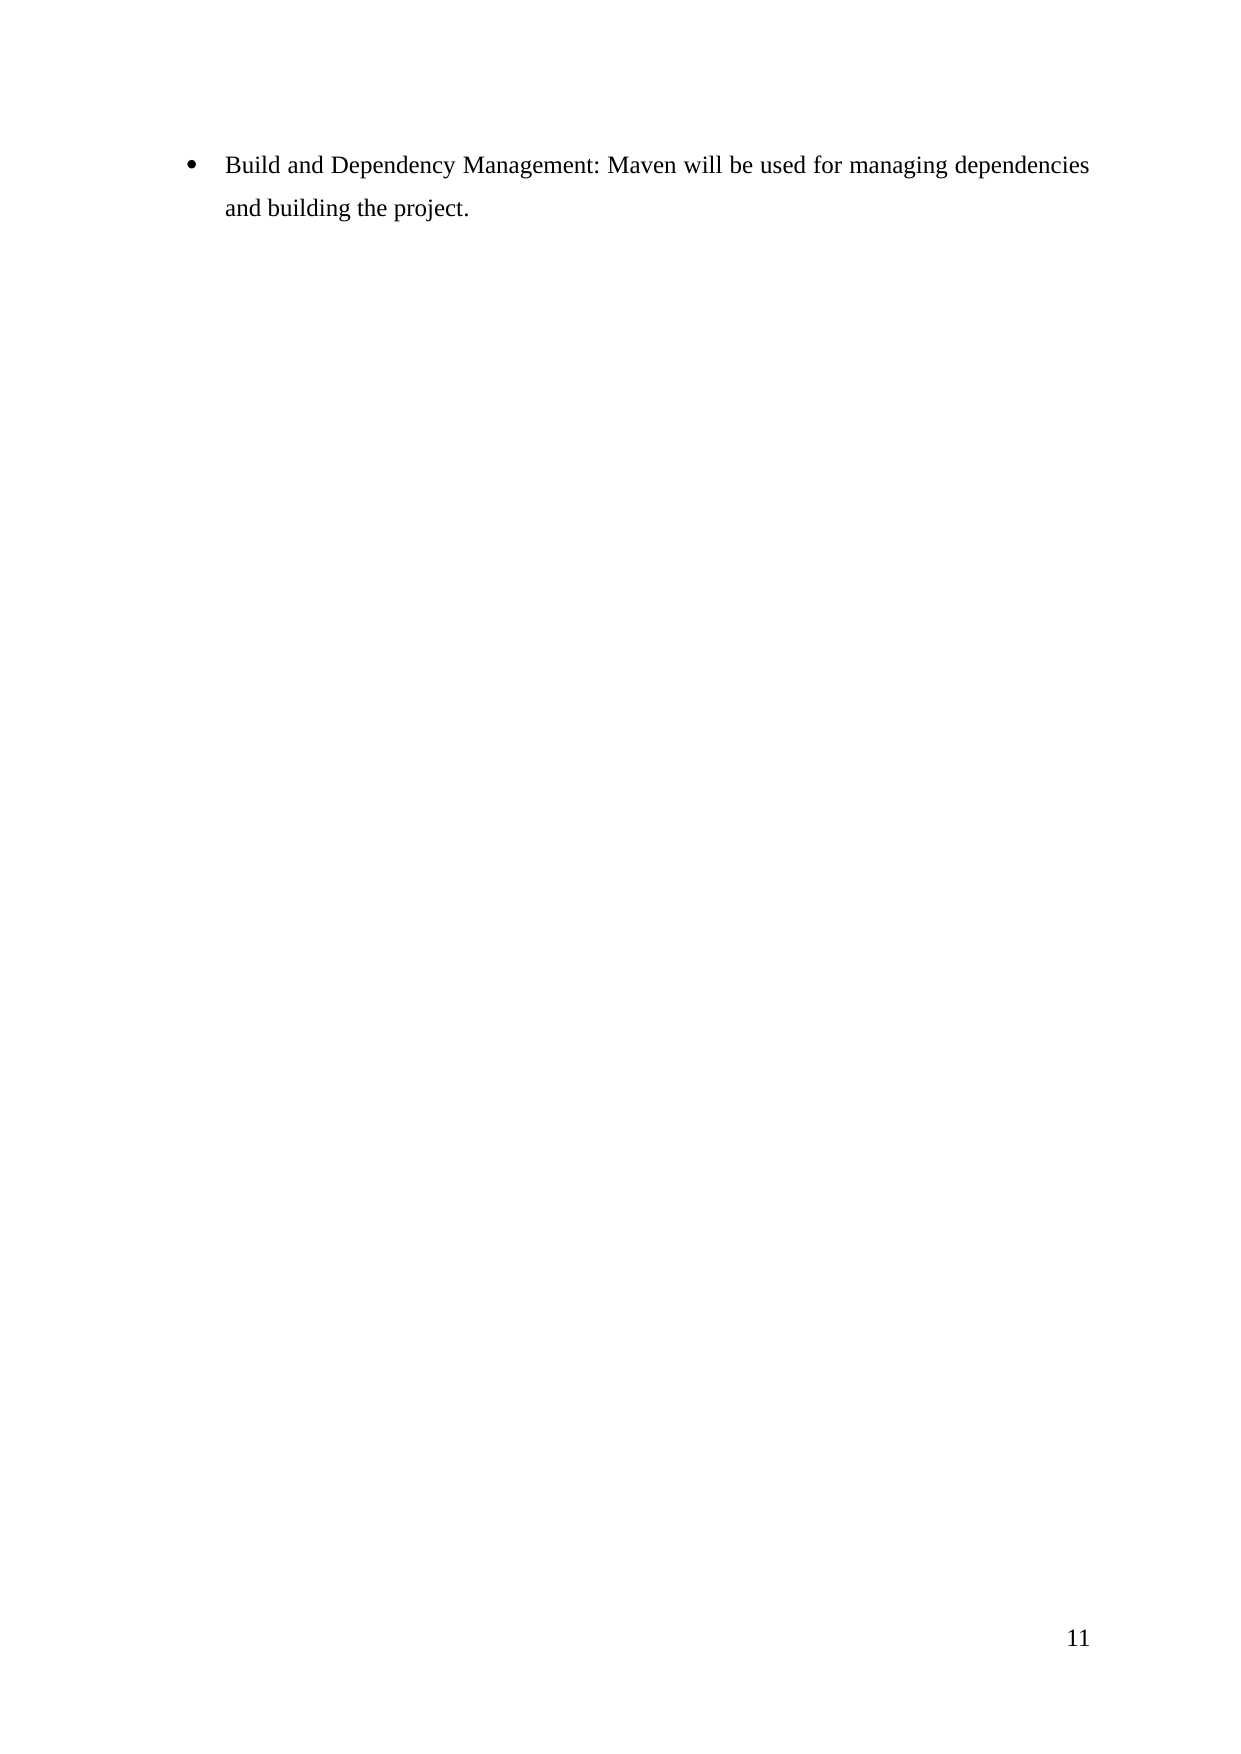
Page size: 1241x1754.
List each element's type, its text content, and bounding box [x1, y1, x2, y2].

list Build and Dependency Management: Maven will be used for managing dependencies and building the project. [187, 150, 1090, 222]
